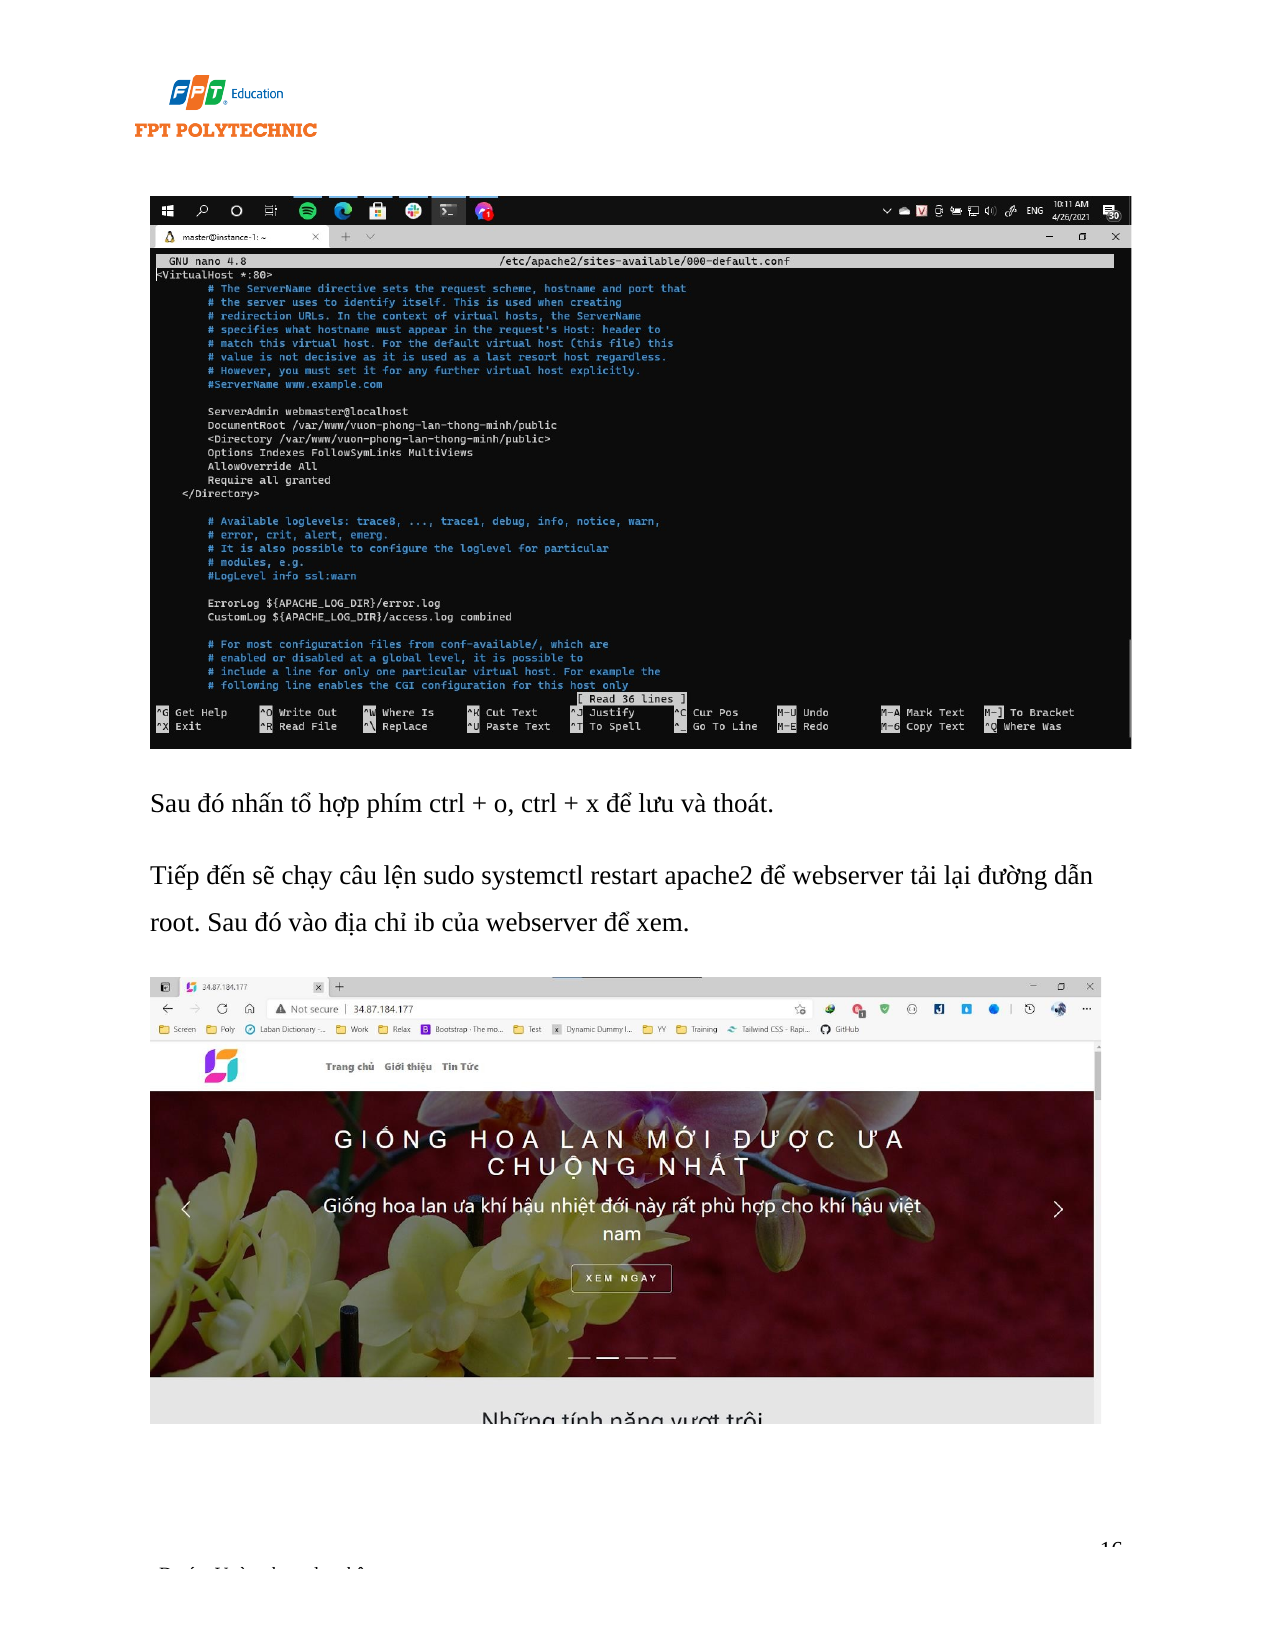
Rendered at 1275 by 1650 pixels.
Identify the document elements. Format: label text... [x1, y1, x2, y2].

picture [150, 977, 1102, 1424]
text Sau đó nhấn tổ hợp phím ctrl + o, ctrl + x để lưu và thoát. [150, 787, 1150, 818]
picture [150, 196, 1132, 749]
text Tiếp đến sẽ chạy câu lện sudo systemctl restart apache2 để webserver tải lại đường dẫn root. Sau đó vào địa chỉ ib của webserver để xem. [150, 859, 1125, 937]
picture [135, 75, 317, 137]
